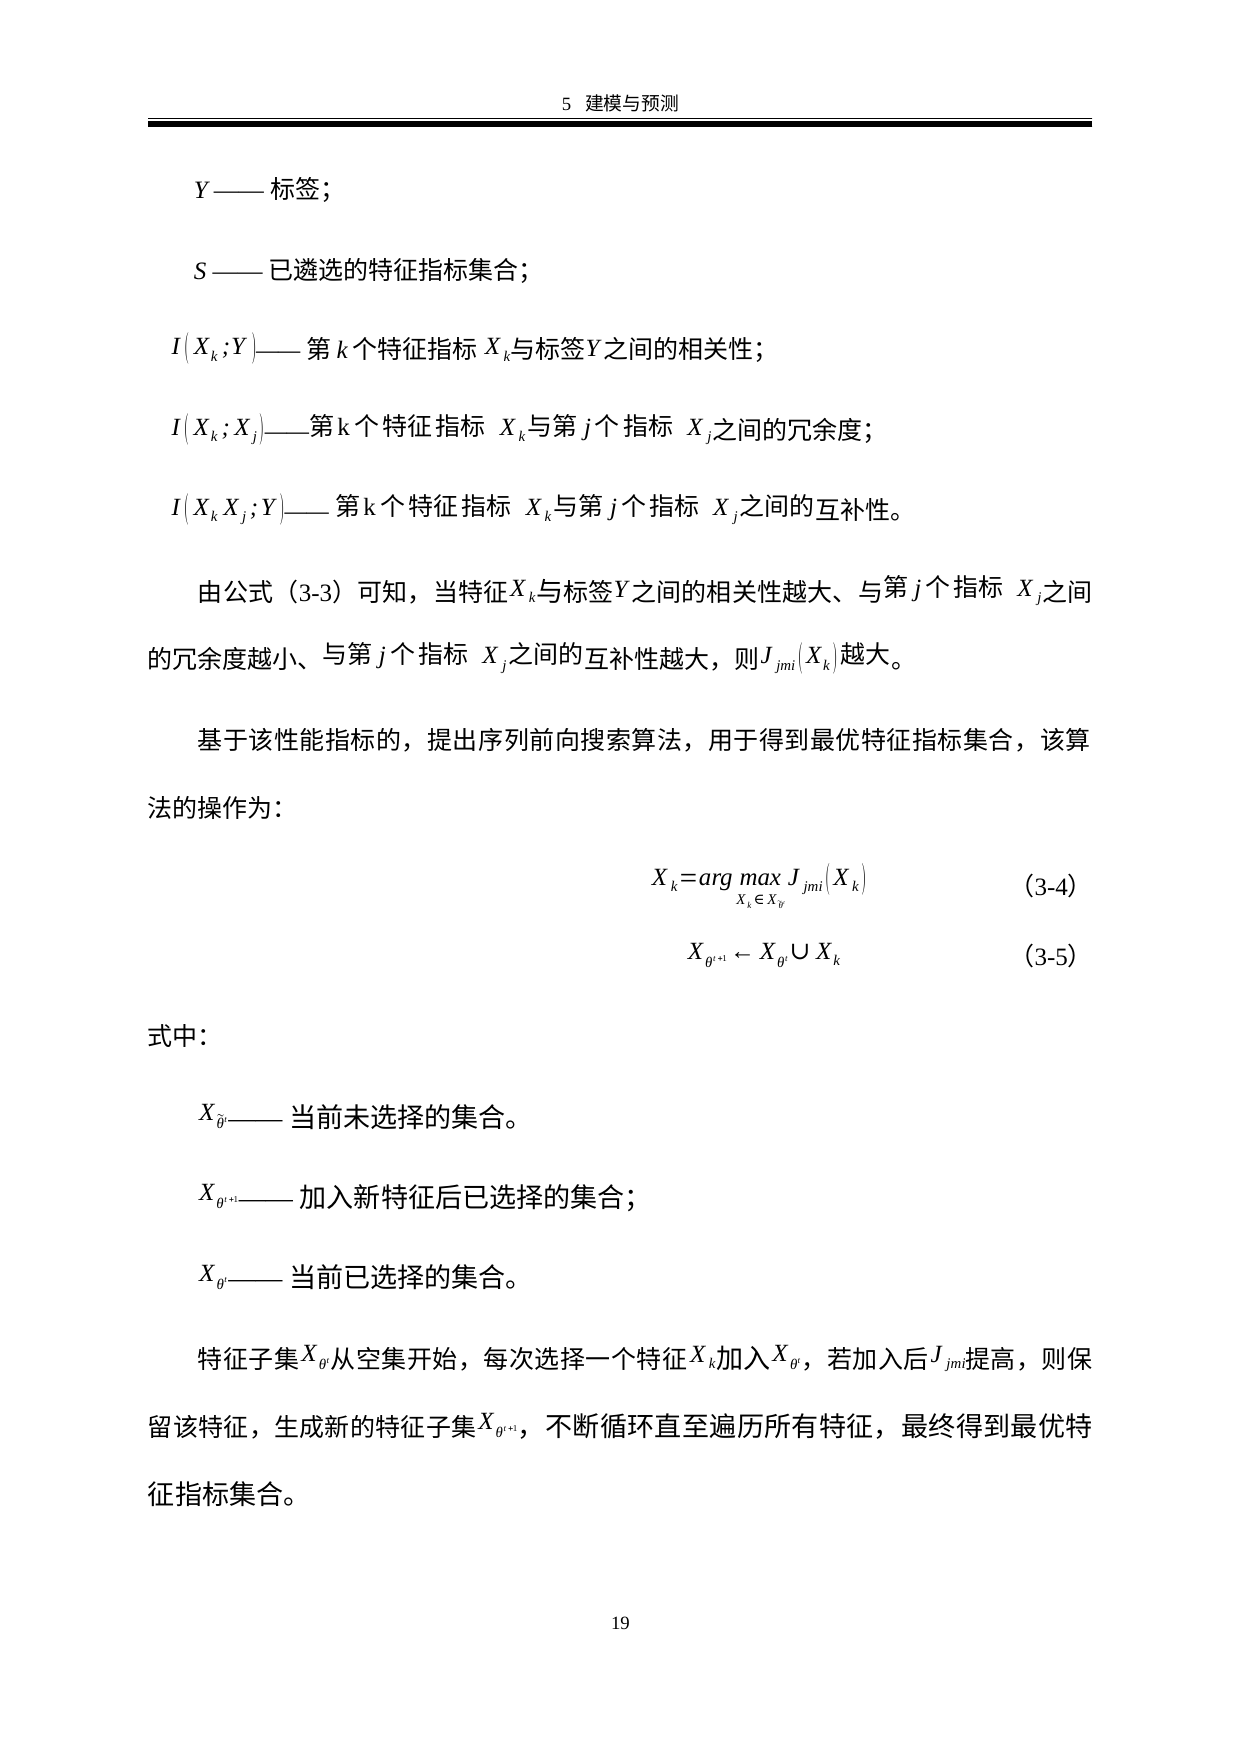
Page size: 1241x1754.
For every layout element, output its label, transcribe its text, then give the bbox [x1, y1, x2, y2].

text S —— 已遴选的特征指标集合； [148, 234, 1092, 302]
text Y —— 标签； [148, 154, 1092, 222]
text —— 第k个特征指标 与标签之间的相关性； [148, 315, 1092, 383]
text 基于该性能指标的，提出序列前向搜索算法，用于得到最优特征指标集合，该算法的操作为： [148, 704, 1092, 840]
text 由公式（3-3）可知，当特征与标签之间的相关性越大、与之间的冗余度越小、互补性越大，则。 [148, 556, 1092, 692]
text （3-4） [148, 853, 1092, 921]
text 式中： [148, 1001, 1092, 1069]
text —— 当前已选择的集合。 [148, 1242, 1092, 1310]
text —— 互补性。 [148, 476, 1092, 543]
text —— 当前未选择的集合。 [148, 1081, 1092, 1149]
text ——之间的冗余度； [148, 395, 1092, 463]
text 特征子集从空集开始，每次选择一个特征加入，若加入后提高，则保留该特征，生成新的特征子集，不断循环直至遍历所有特征，最终得到最优特征指标集合。 [148, 1323, 1092, 1526]
text —— 加入新特征后已选择的集合； [148, 1162, 1092, 1230]
text （3-5） [148, 921, 1092, 988]
